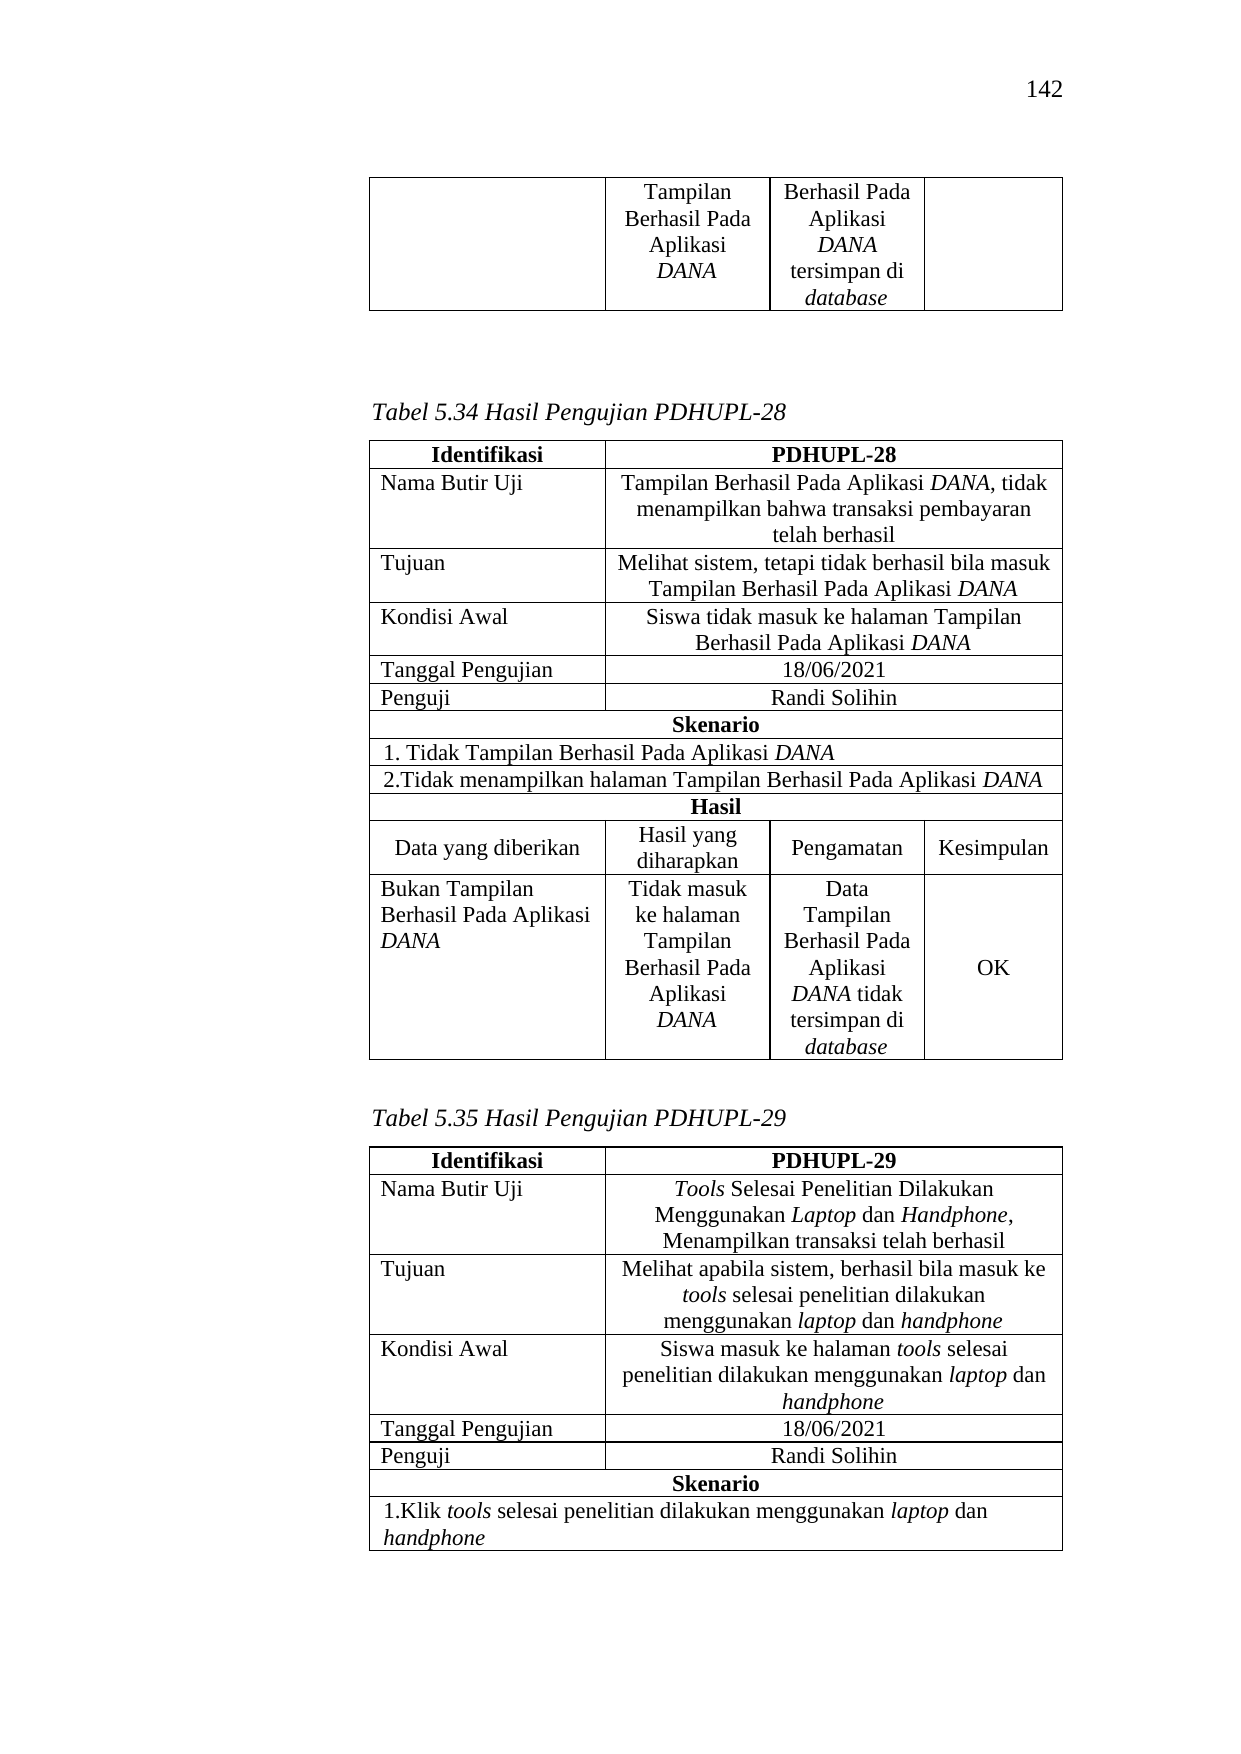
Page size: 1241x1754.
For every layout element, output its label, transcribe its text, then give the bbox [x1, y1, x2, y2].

list Tabel 5.34 Hasil Pengujian PDHUPL-28 [354, 397, 1063, 426]
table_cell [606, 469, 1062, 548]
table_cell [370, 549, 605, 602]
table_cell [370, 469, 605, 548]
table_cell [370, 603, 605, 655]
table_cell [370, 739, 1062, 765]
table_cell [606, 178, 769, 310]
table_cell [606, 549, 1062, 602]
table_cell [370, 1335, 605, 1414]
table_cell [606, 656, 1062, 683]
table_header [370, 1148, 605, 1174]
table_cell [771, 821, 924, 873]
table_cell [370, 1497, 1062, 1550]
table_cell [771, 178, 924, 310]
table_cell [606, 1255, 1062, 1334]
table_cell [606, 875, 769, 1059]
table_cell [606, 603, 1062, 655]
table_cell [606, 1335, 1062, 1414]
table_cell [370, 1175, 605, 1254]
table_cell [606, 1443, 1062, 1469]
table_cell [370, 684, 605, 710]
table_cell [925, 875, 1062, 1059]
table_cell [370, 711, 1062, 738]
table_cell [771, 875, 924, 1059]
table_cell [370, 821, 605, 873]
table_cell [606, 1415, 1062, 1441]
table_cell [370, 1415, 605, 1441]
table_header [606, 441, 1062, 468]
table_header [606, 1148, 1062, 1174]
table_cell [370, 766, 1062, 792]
list Tabel 5.35 Hasil Pengujian PDHUPL-29 [354, 1103, 1063, 1132]
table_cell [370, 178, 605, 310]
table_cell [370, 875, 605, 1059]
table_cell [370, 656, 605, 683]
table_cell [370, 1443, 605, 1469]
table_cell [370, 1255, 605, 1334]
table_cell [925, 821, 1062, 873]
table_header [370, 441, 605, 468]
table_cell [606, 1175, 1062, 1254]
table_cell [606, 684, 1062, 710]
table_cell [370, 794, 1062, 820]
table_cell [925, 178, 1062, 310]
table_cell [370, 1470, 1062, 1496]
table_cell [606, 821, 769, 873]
